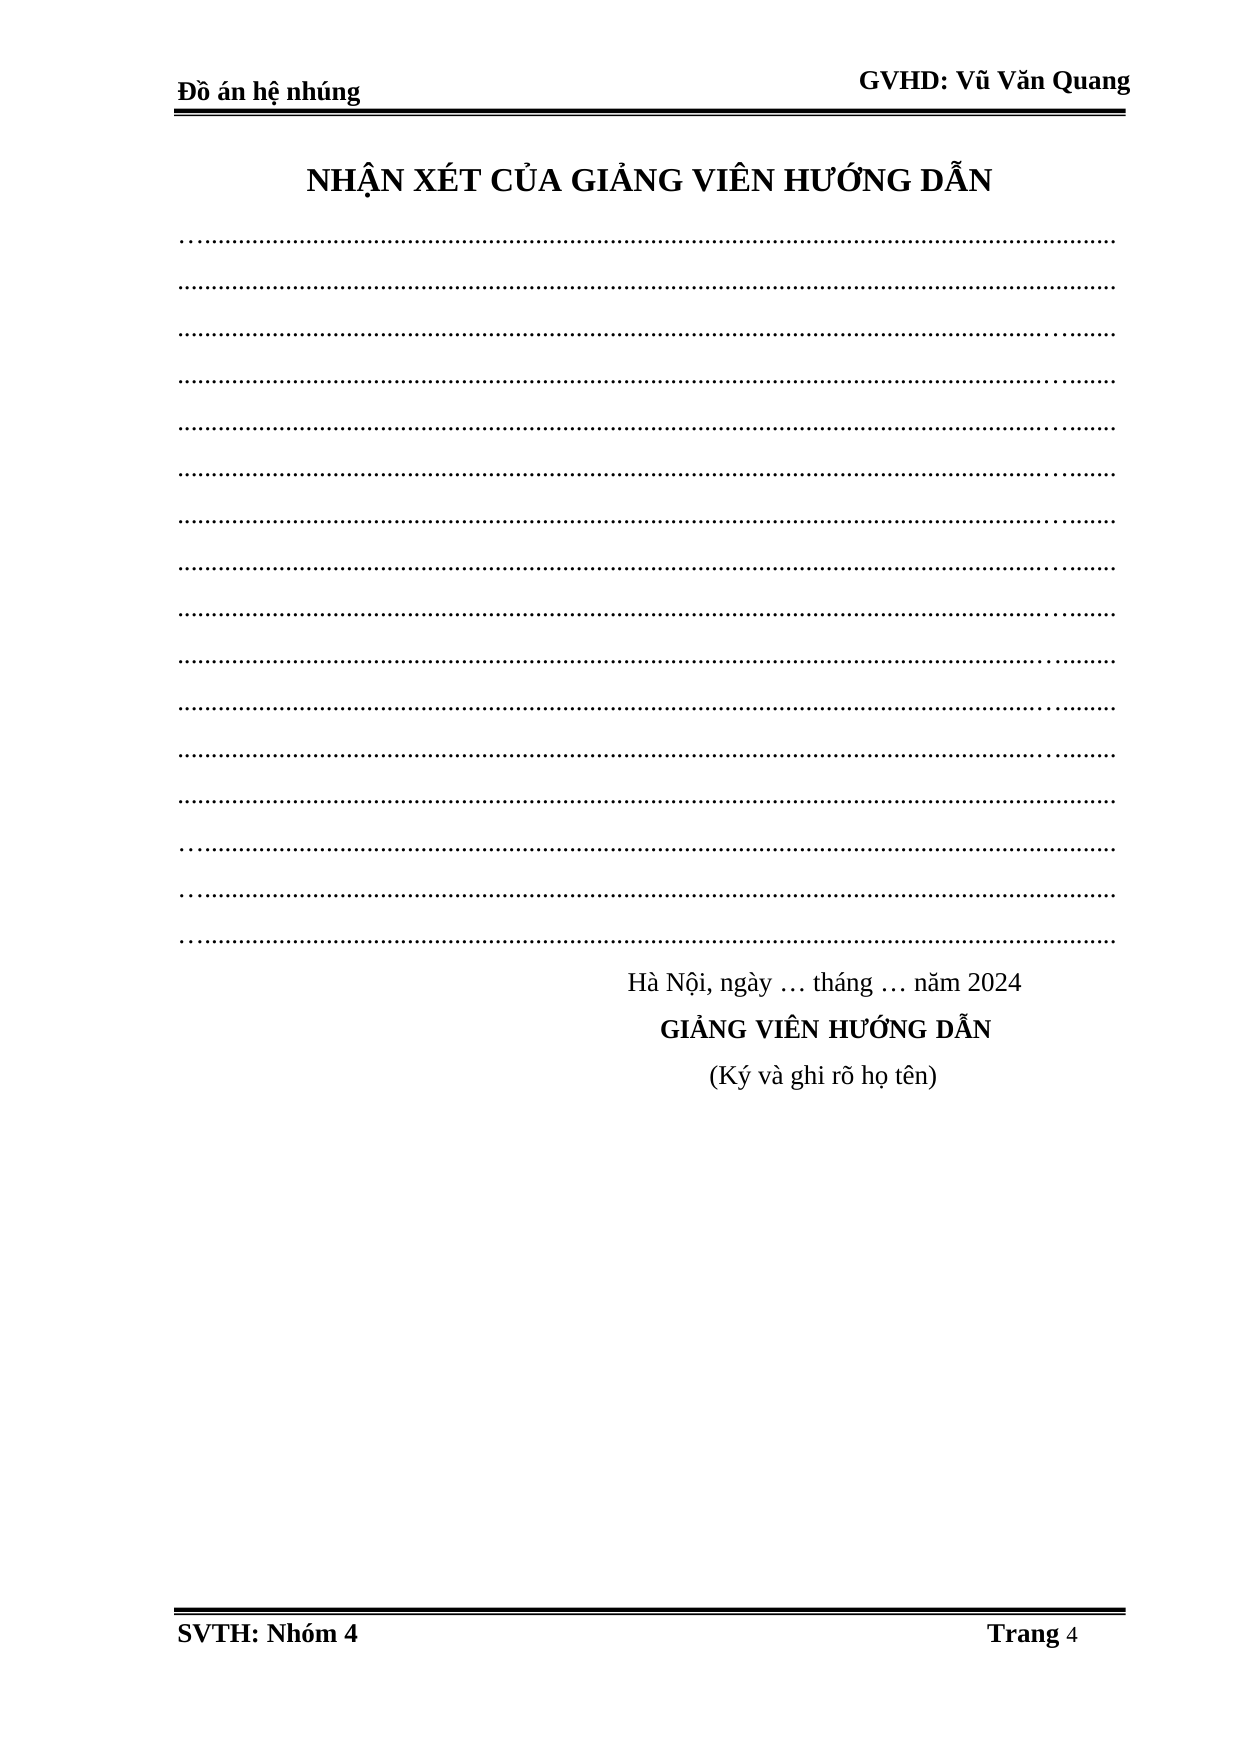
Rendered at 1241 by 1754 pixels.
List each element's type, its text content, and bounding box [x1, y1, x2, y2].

text ........................................................................................................................................... [177, 264, 1167, 296]
text ...............................................................................................................................…........ [177, 685, 1167, 716]
text ................................................................................................................................…....... [177, 545, 1167, 576]
text ................................................................................................................................…....... [177, 498, 1167, 530]
text …....................................................................................................................................... [177, 826, 1167, 857]
text ...............................................................................................................................…........ [177, 732, 1167, 763]
text Hà Nội, ngày … tháng … năm 2024 [627, 966, 1167, 997]
text ................................................................................................................................…....... [177, 405, 1167, 436]
text ................................................................................................................................…....... [177, 452, 1167, 483]
subtitle NHẬN XÉT CỦA GIẢNG VIÊN HƯỚNG DẪN [176, 161, 1123, 199]
text ................................................................................................................................…....... [177, 358, 1167, 389]
text …....................................................................................................................................... [177, 872, 1167, 903]
subtitle GIẢNG VIÊN HƯỚNG DẪN [527, 1013, 1123, 1044]
text ................................................................................................................................…....... [177, 592, 1167, 623]
text ........................................................................................................................................... [177, 779, 1167, 810]
text ...............................................................................................................................…........ [177, 639, 1167, 670]
text …....................................................................................................................................... [177, 218, 1167, 249]
text …....................................................................................................................................... [177, 919, 1167, 950]
text (Ký và ghi rõ họ tên) [522, 1059, 1123, 1090]
text ................................................................................................................................…....... [177, 311, 1167, 343]
